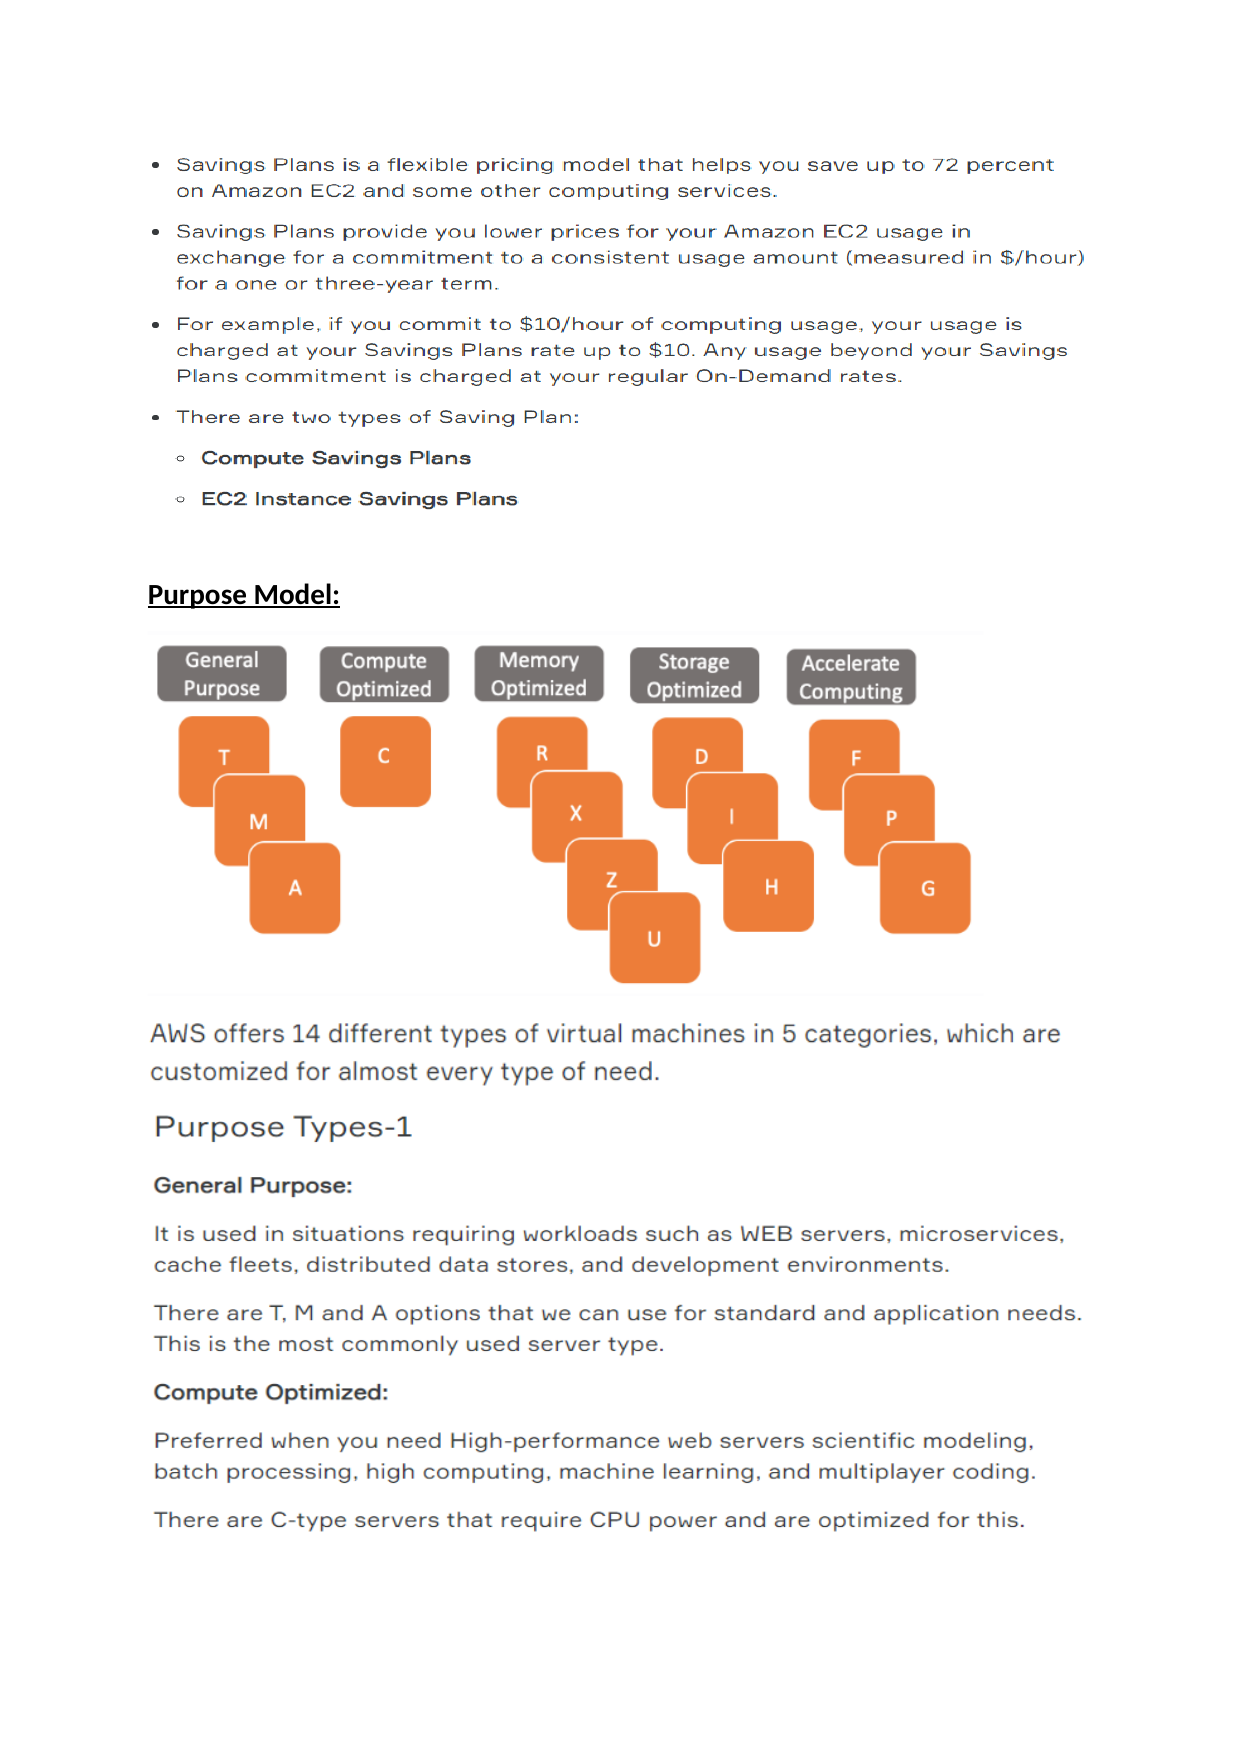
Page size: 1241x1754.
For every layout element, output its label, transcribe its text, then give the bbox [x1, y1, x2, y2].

text Purpose Model: [148, 576, 1093, 611]
picture [147, 631, 984, 996]
picture [147, 1015, 1093, 1091]
picture [147, 147, 1093, 511]
picture [147, 1109, 1093, 1537]
